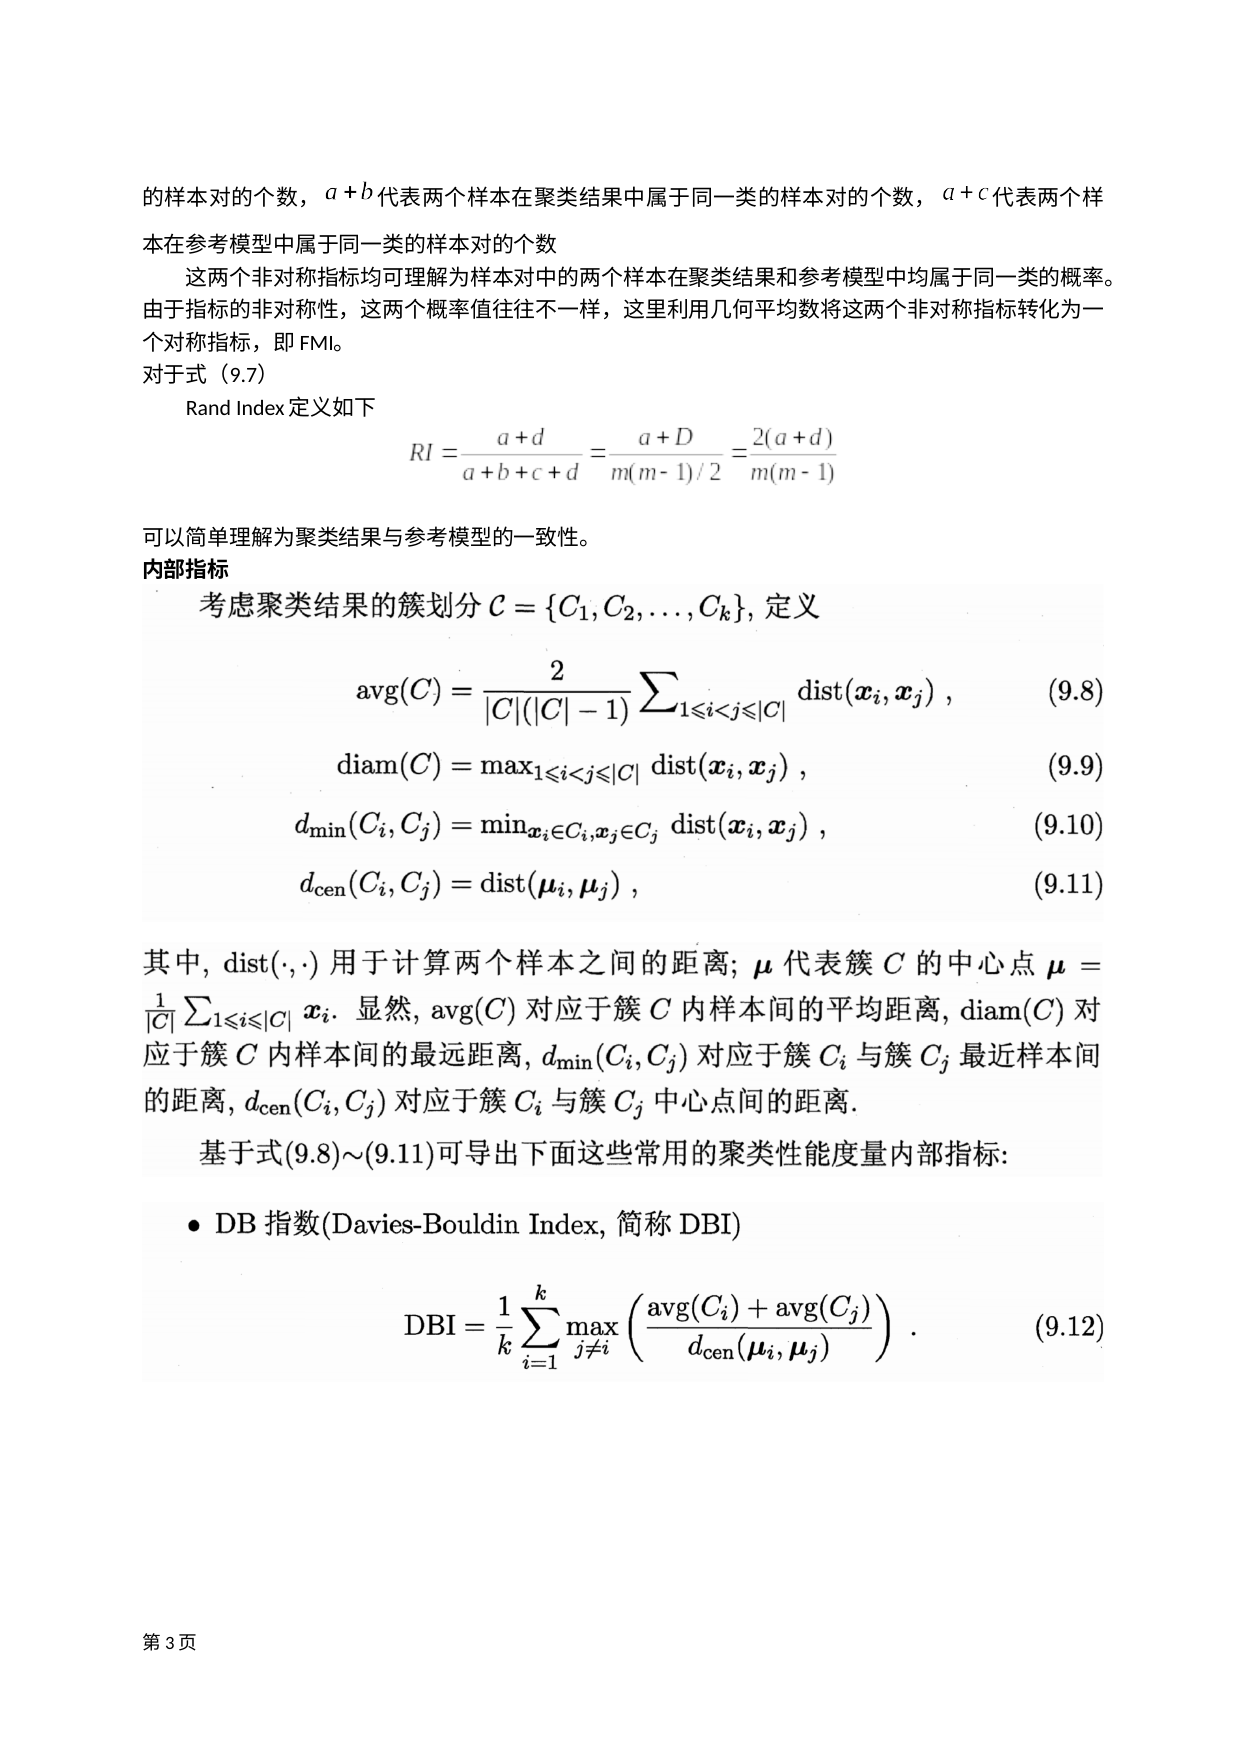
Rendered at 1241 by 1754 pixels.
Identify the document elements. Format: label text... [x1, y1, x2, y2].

text 内部指标 [142, 552, 1104, 584]
picture [141, 584, 1104, 922]
picture [141, 1202, 1104, 1382]
picture [141, 942, 1103, 1177]
text Rand Index定义如下 [142, 389, 1104, 422]
text 这两个非对称指标均可理解为样本对中的两个样本在聚类结果和参考模型中均属于同一类的概率。由于指标的非对称性，这两个概率值往往不一样，这里利用几何平均数将这两个非对称指标转化为一个对称指标，即FMI。 [142, 259, 1104, 357]
text 可以简单理解为聚类结果与参考模型的一致性。 [142, 519, 1104, 552]
text 对于式（9.7） [142, 357, 1104, 389]
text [142, 162, 1104, 259]
